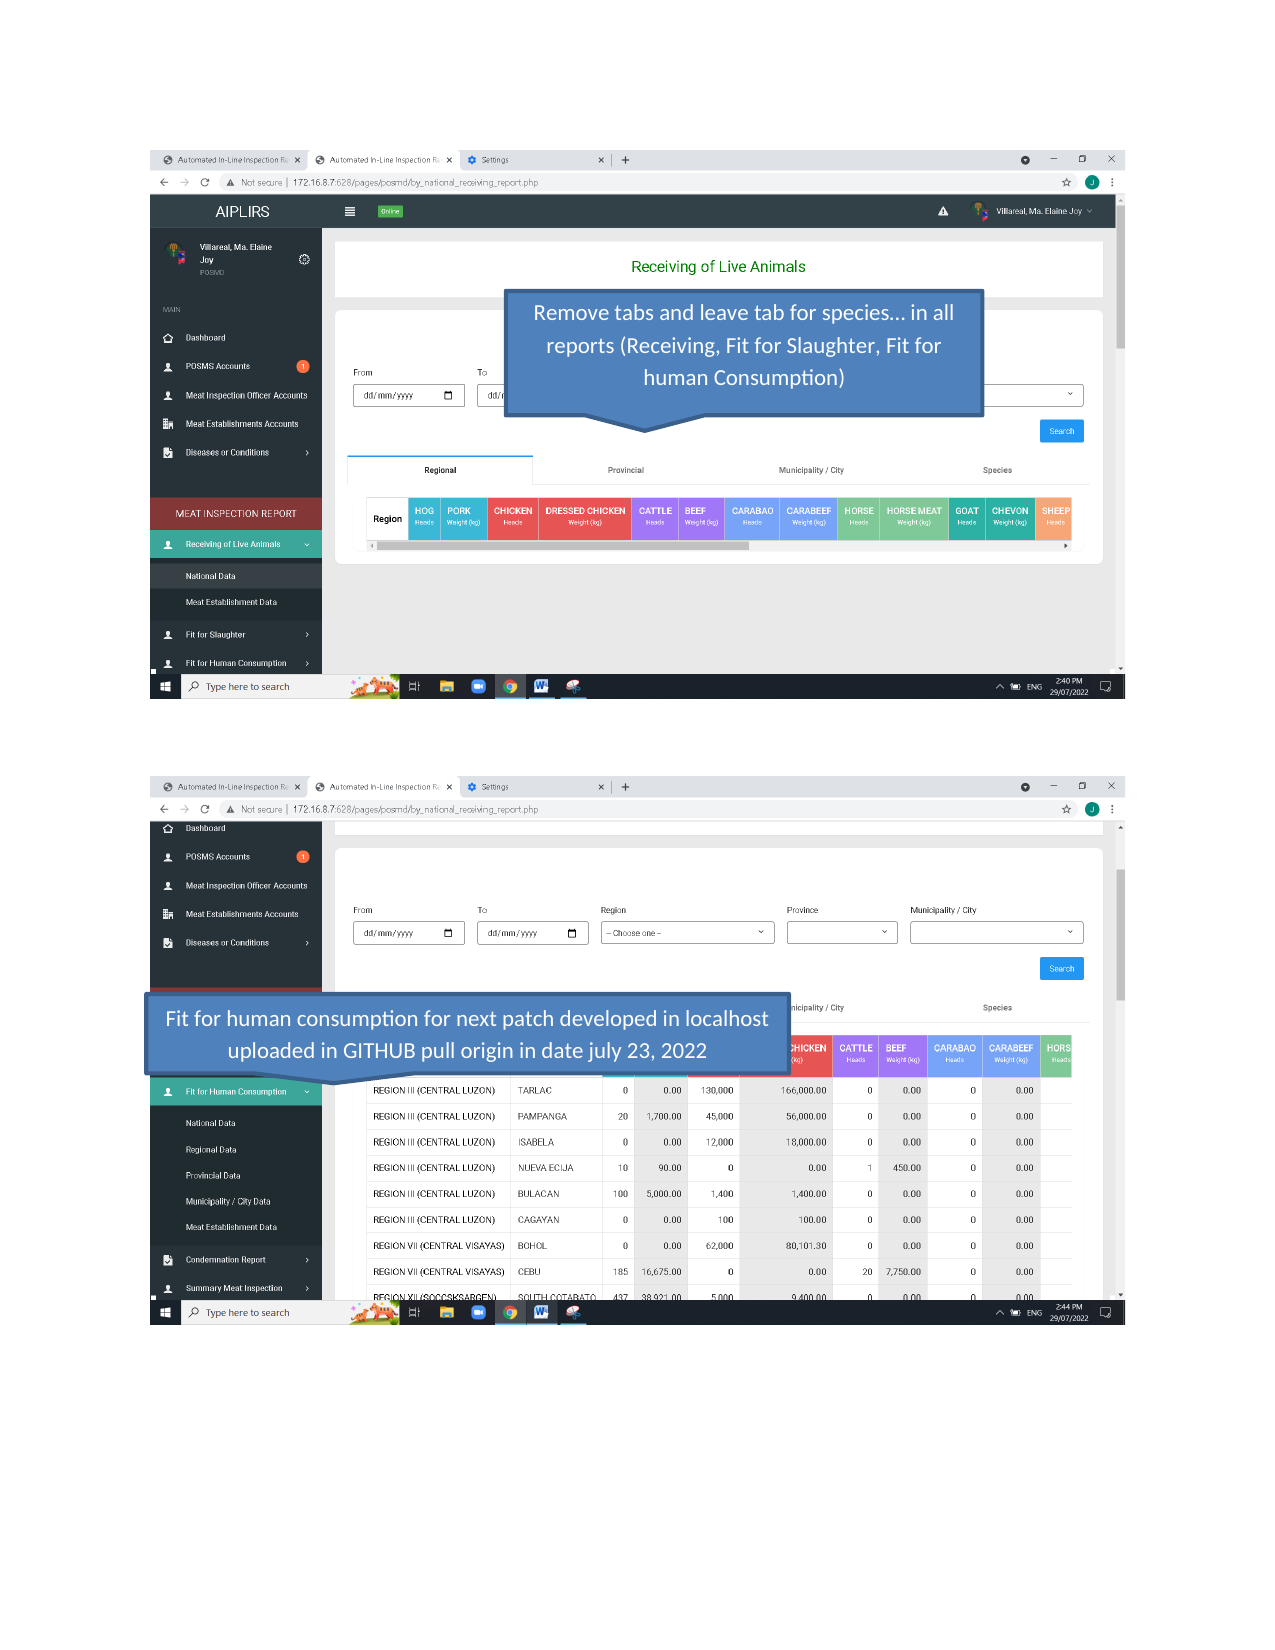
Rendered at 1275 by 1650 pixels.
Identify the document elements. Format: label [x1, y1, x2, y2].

picture [150, 150, 1125, 699]
picture [150, 776, 1125, 1325]
